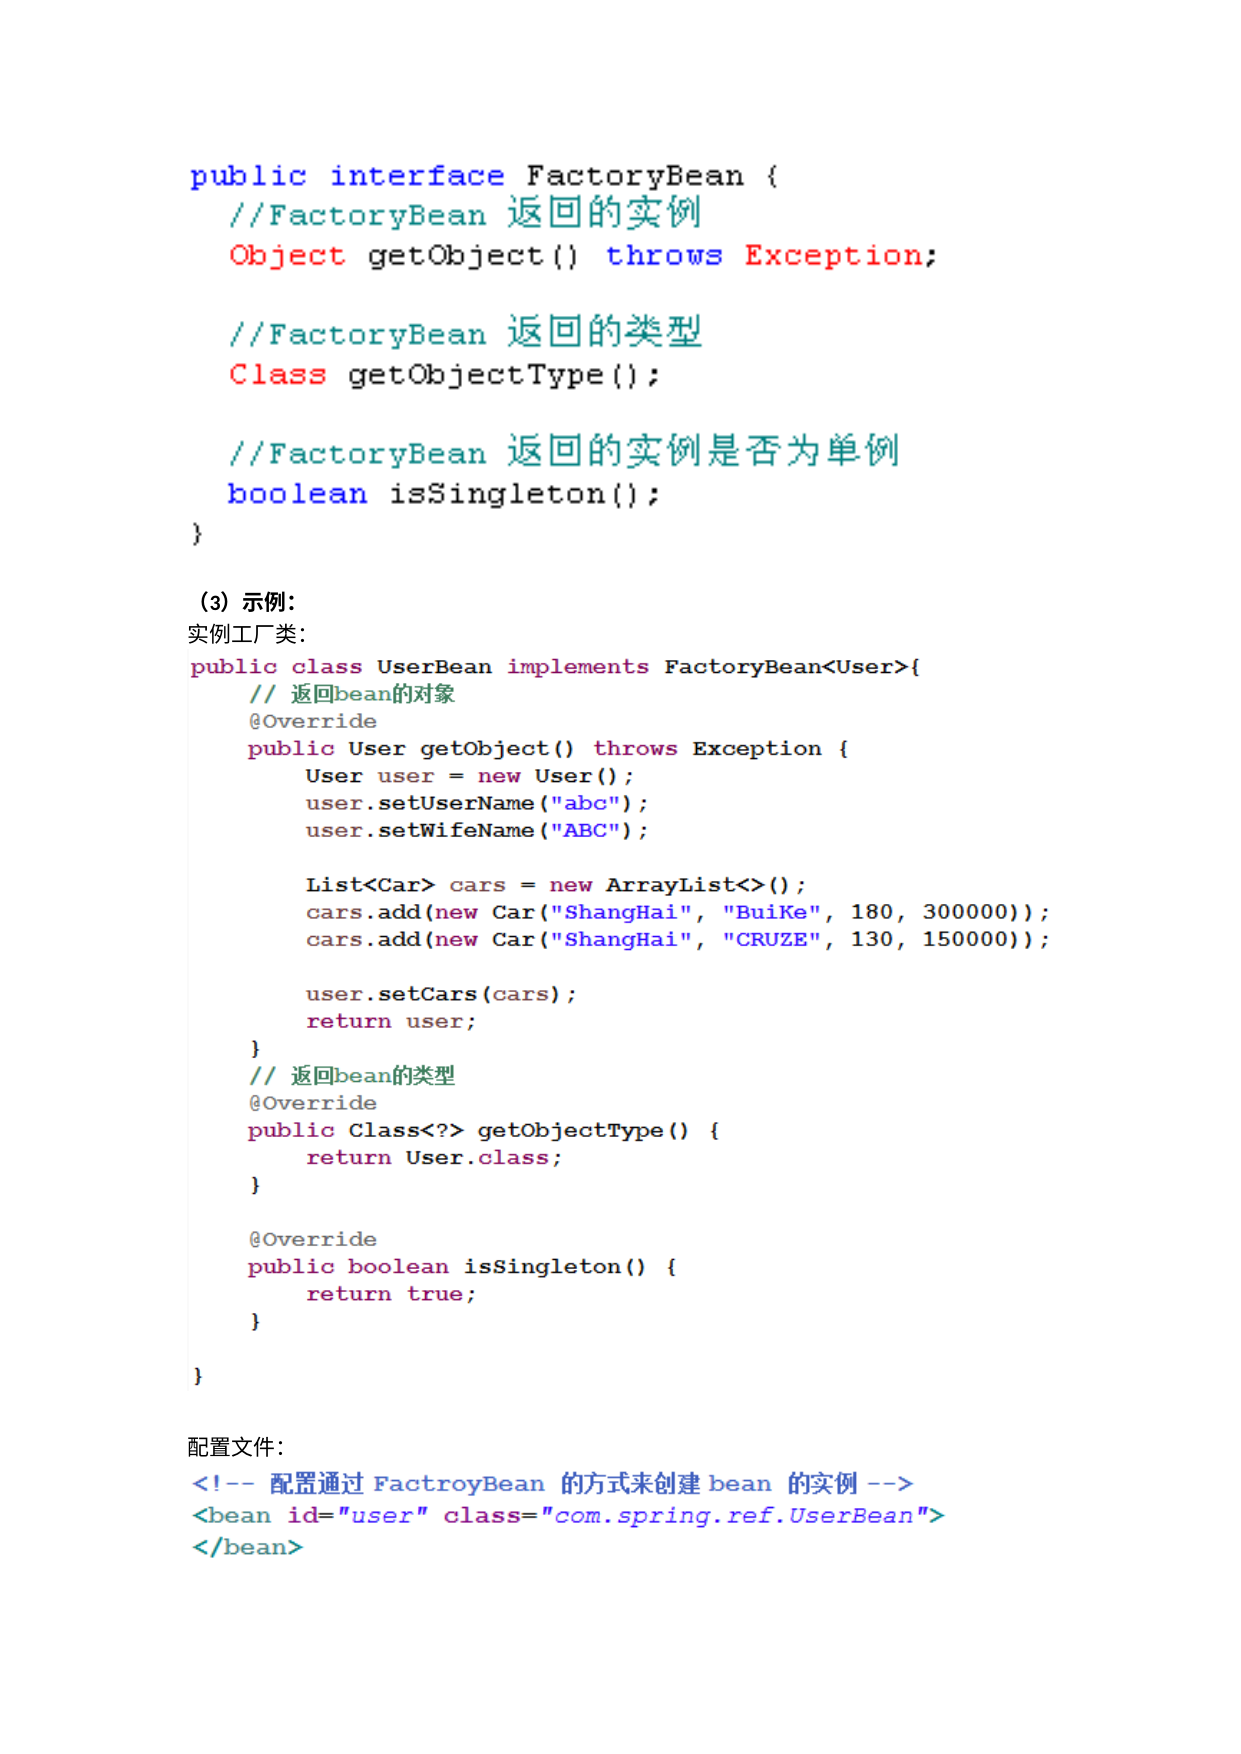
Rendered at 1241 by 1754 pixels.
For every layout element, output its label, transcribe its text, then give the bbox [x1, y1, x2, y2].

text 配置文件： [187, 1429, 1053, 1462]
picture [187, 649, 1053, 1391]
text 实例工厂类： [187, 617, 1053, 649]
text （3）示例： [187, 584, 1053, 617]
picture [187, 162, 950, 556]
picture [187, 1462, 952, 1561]
